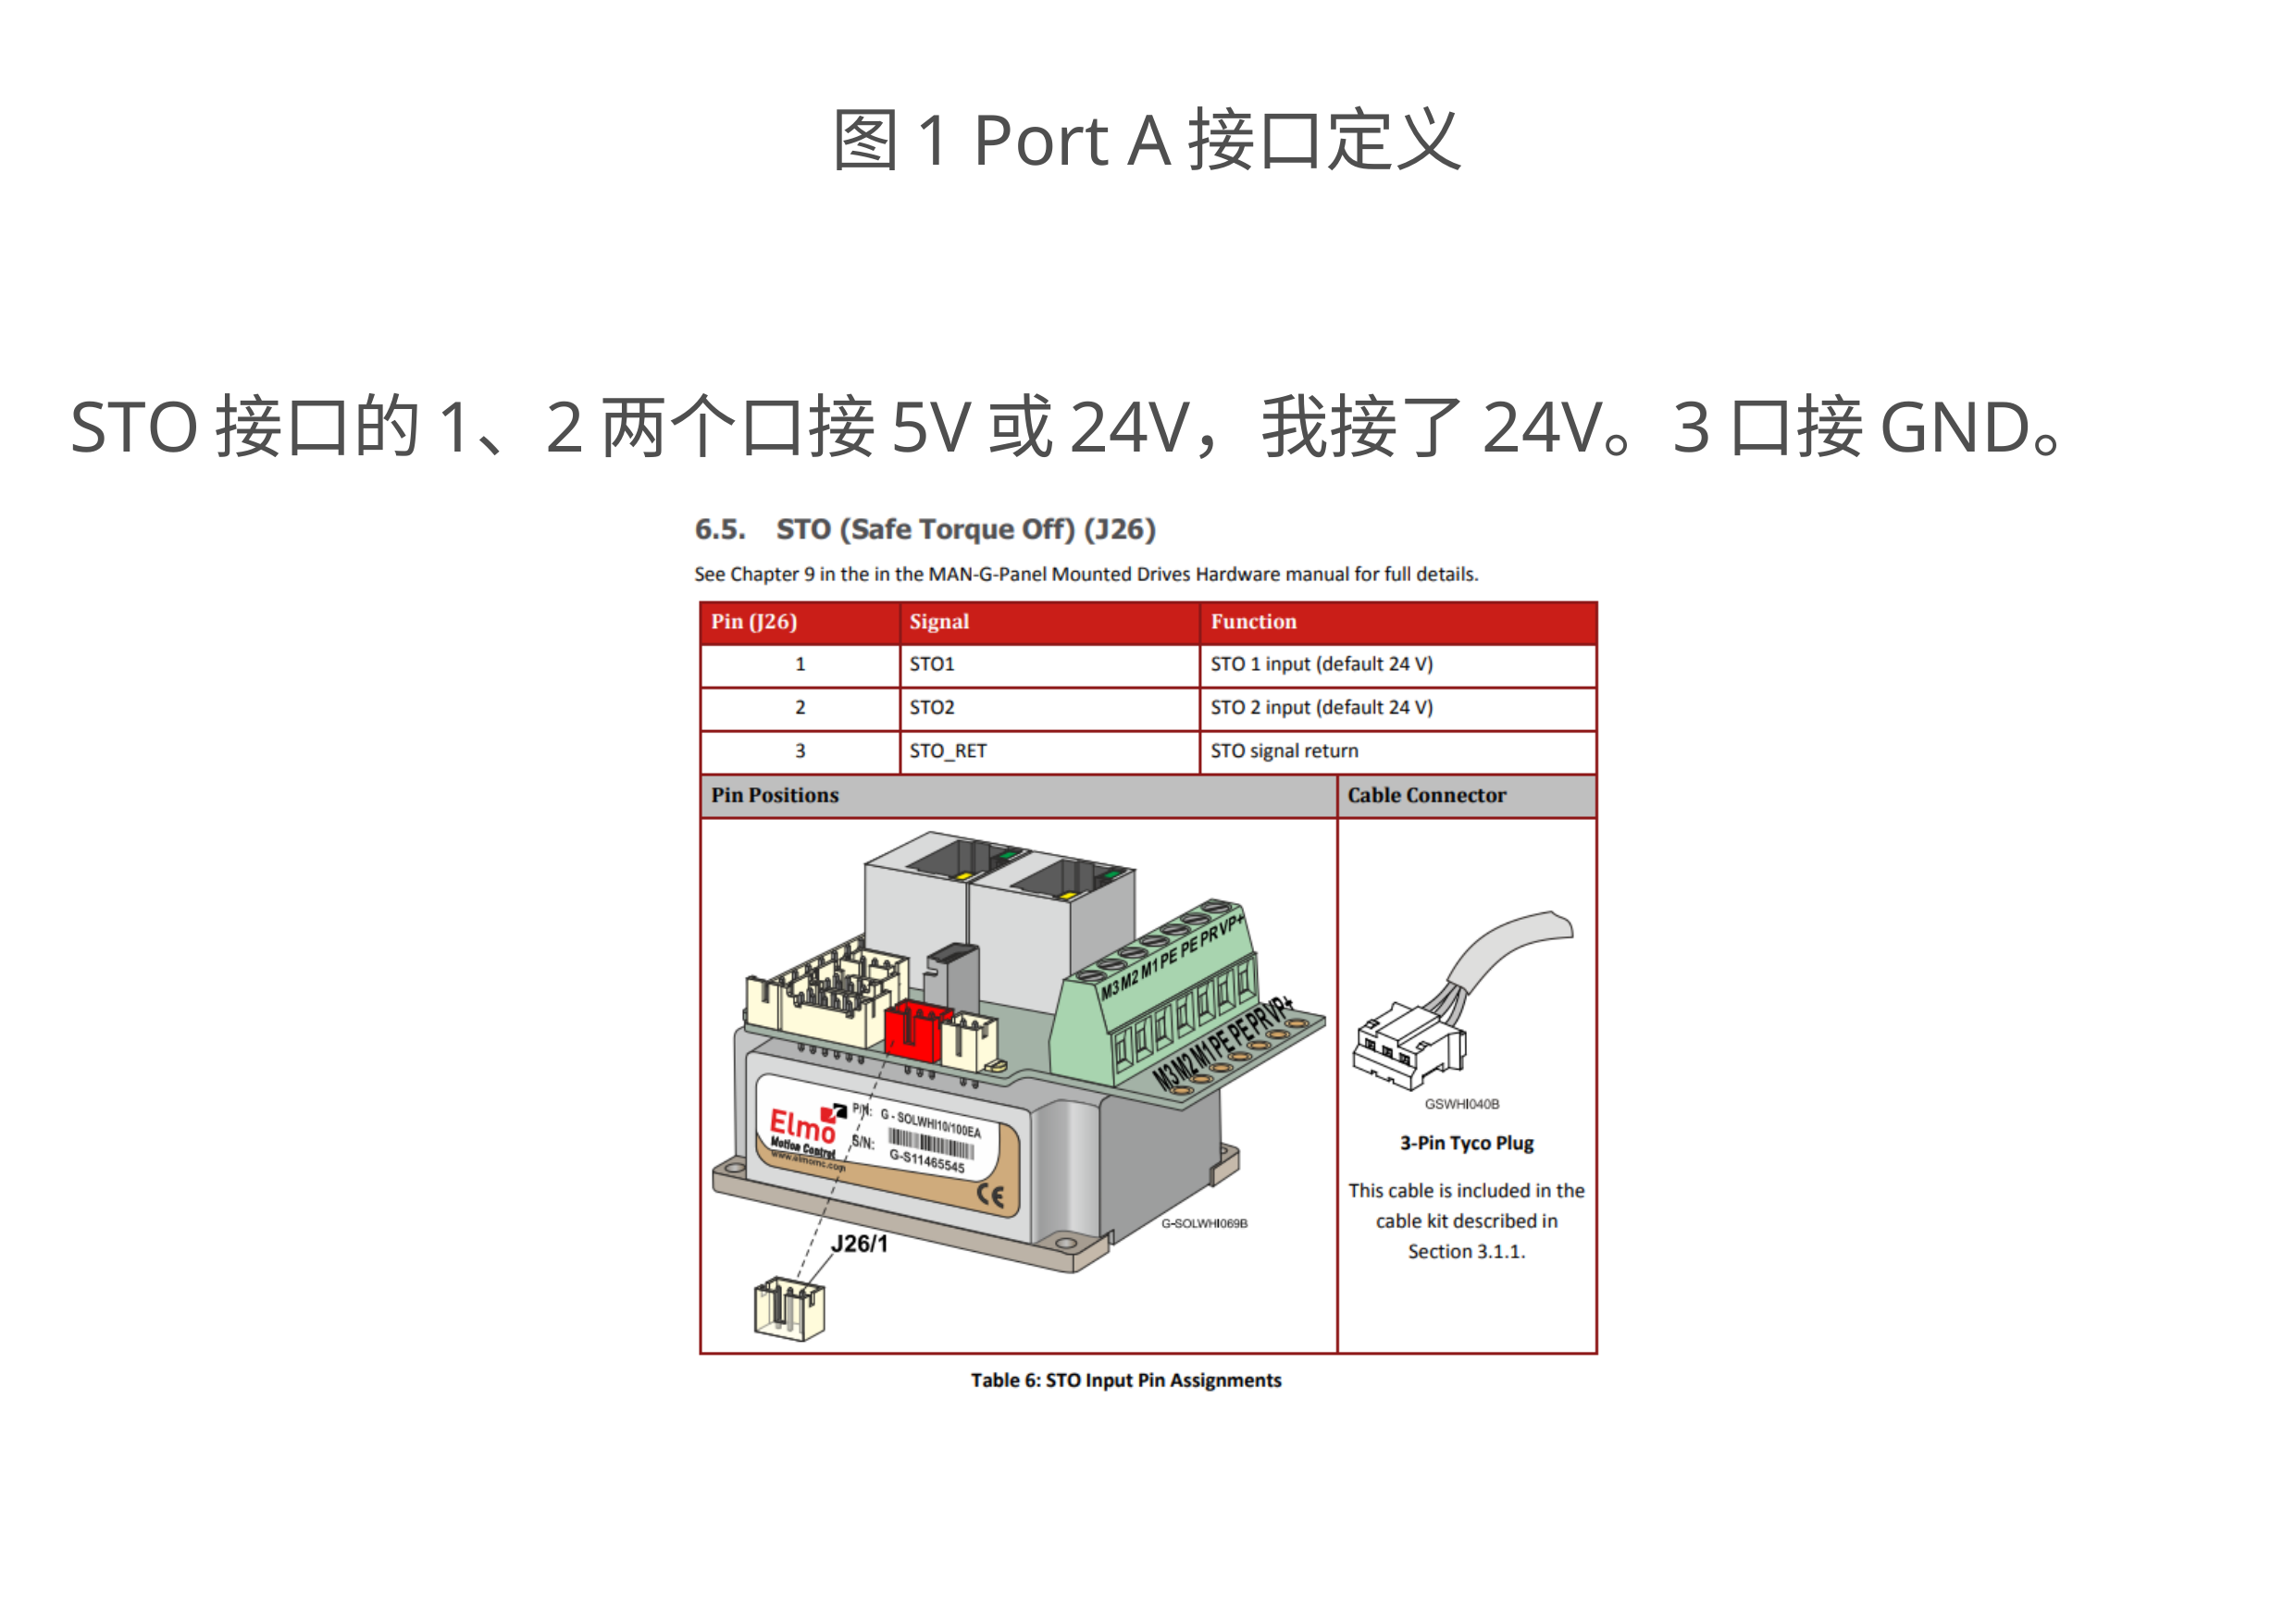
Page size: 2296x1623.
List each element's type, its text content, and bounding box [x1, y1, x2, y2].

picture [682, 504, 1613, 1397]
text 图1 Port A接口定义 [69, 75, 2226, 195]
text STO接口的1、2两个口接5V或24V，我接了24V。3口接GND。 [69, 362, 2226, 482]
